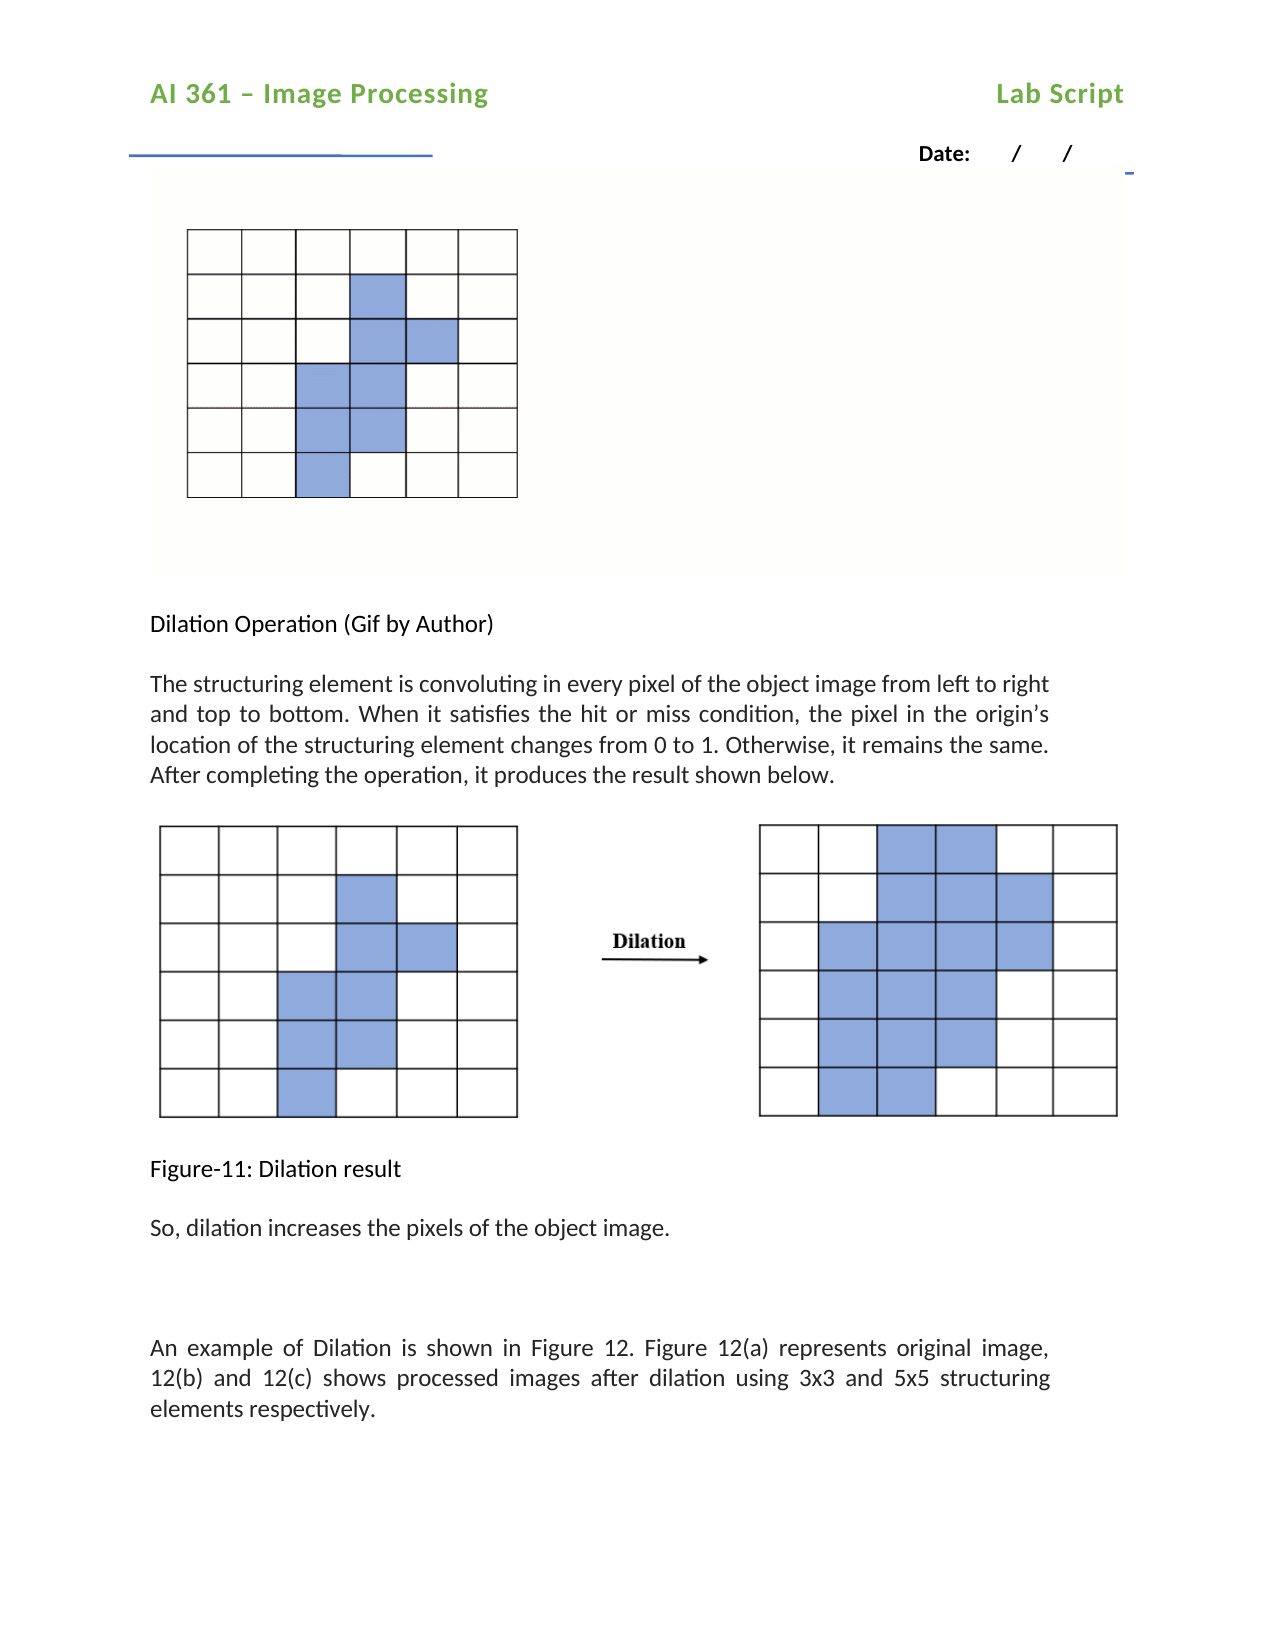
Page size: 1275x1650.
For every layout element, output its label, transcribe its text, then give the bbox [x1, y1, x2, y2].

text So, dilation increases the pixels of the object image. [150, 1212, 1051, 1243]
text Dilation Operation (Gif by Author) [150, 608, 1051, 639]
text The structuring element is convoluting in every pixel of the object image from left to right and top to bottom. When it satisfies the hit or miss condition, the pixel in the origin’s location of the structuring element changes from 0 to 1. Otherwise, it remains the same. After completing the operation, it produces the result shown below. [150, 668, 1051, 790]
text Figure-11: Dilation result [150, 1153, 1051, 1183]
picture [150, 166, 1125, 579]
picture [150, 819, 1125, 1124]
text An example of Dilation is shown in Figure 12. Figure 12(a) represents original image, 12(b) and 12(c) shows processed images after dilation using 3x3 and 5x5 structuring elements respectively. [150, 1332, 1051, 1423]
